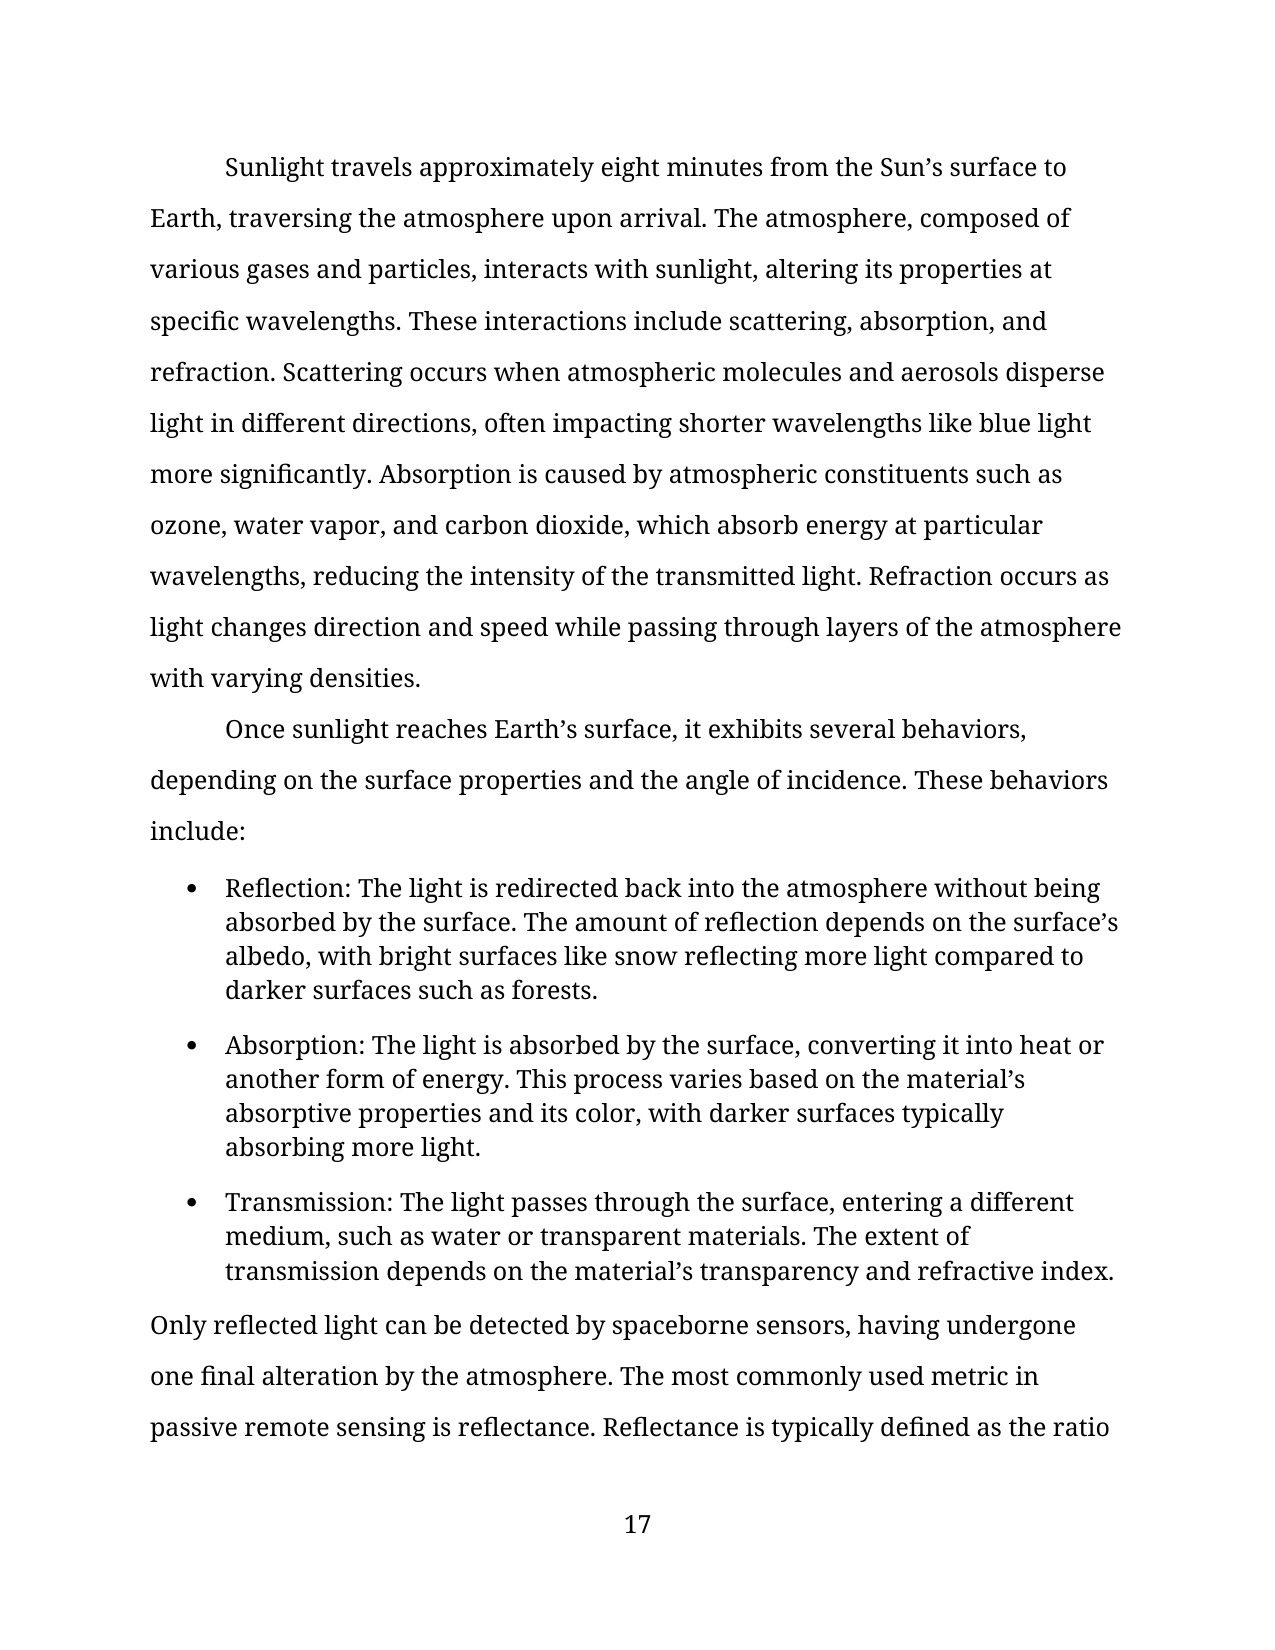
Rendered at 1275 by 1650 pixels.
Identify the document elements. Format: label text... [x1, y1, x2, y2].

list Transmission: The light passes through the surface, entering a different medium, such as water or transparent materials. The extent of transmission depends on the material’s transparency and refractive index. [187, 1185, 1125, 1287]
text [150, 1308, 1125, 1444]
list Absorption: The light is absorbed by the surface, converting it into heat or another form of energy. This process varies based on the material’s absorptive properties and its color, with darker surfaces typically absorbing more light. [187, 1028, 1125, 1164]
list Reflection: The light is redirected back into the atmosphere without being absorbed by the surface. The amount of reflection depends on the surface’s albedo, with bright surfaces like snow reflecting more light compared to darker surfaces such as forests. [187, 871, 1125, 1007]
text Sunlight travels approximately eight minutes from the Sun’s surface to Earth, traversing the atmosphere upon arrival. The atmosphere, composed of various gases and particles, interacts with sunlight, altering its properties at specific wavelengths. These interactions include scattering, absorption, and refraction. Scattering occurs when atmospheric molecules and aerosols disperse light in different directions, often impacting shorter wavelengths like blue light more significantly. Absorption is caused by atmospheric constituents such as ozone, water vapor, and carbon dioxide, which absorb energy at particular wavelengths, reducing the intensity of the transmitted light. Refraction occurs as light changes direction and speed while passing through layers of the atmosphere with varying densities. [150, 150, 1125, 694]
text Once sunlight reaches Earth’s surface, it exhibits several behaviors, depending on the surface properties and the angle of incidence. These behaviors include: [150, 711, 1125, 848]
